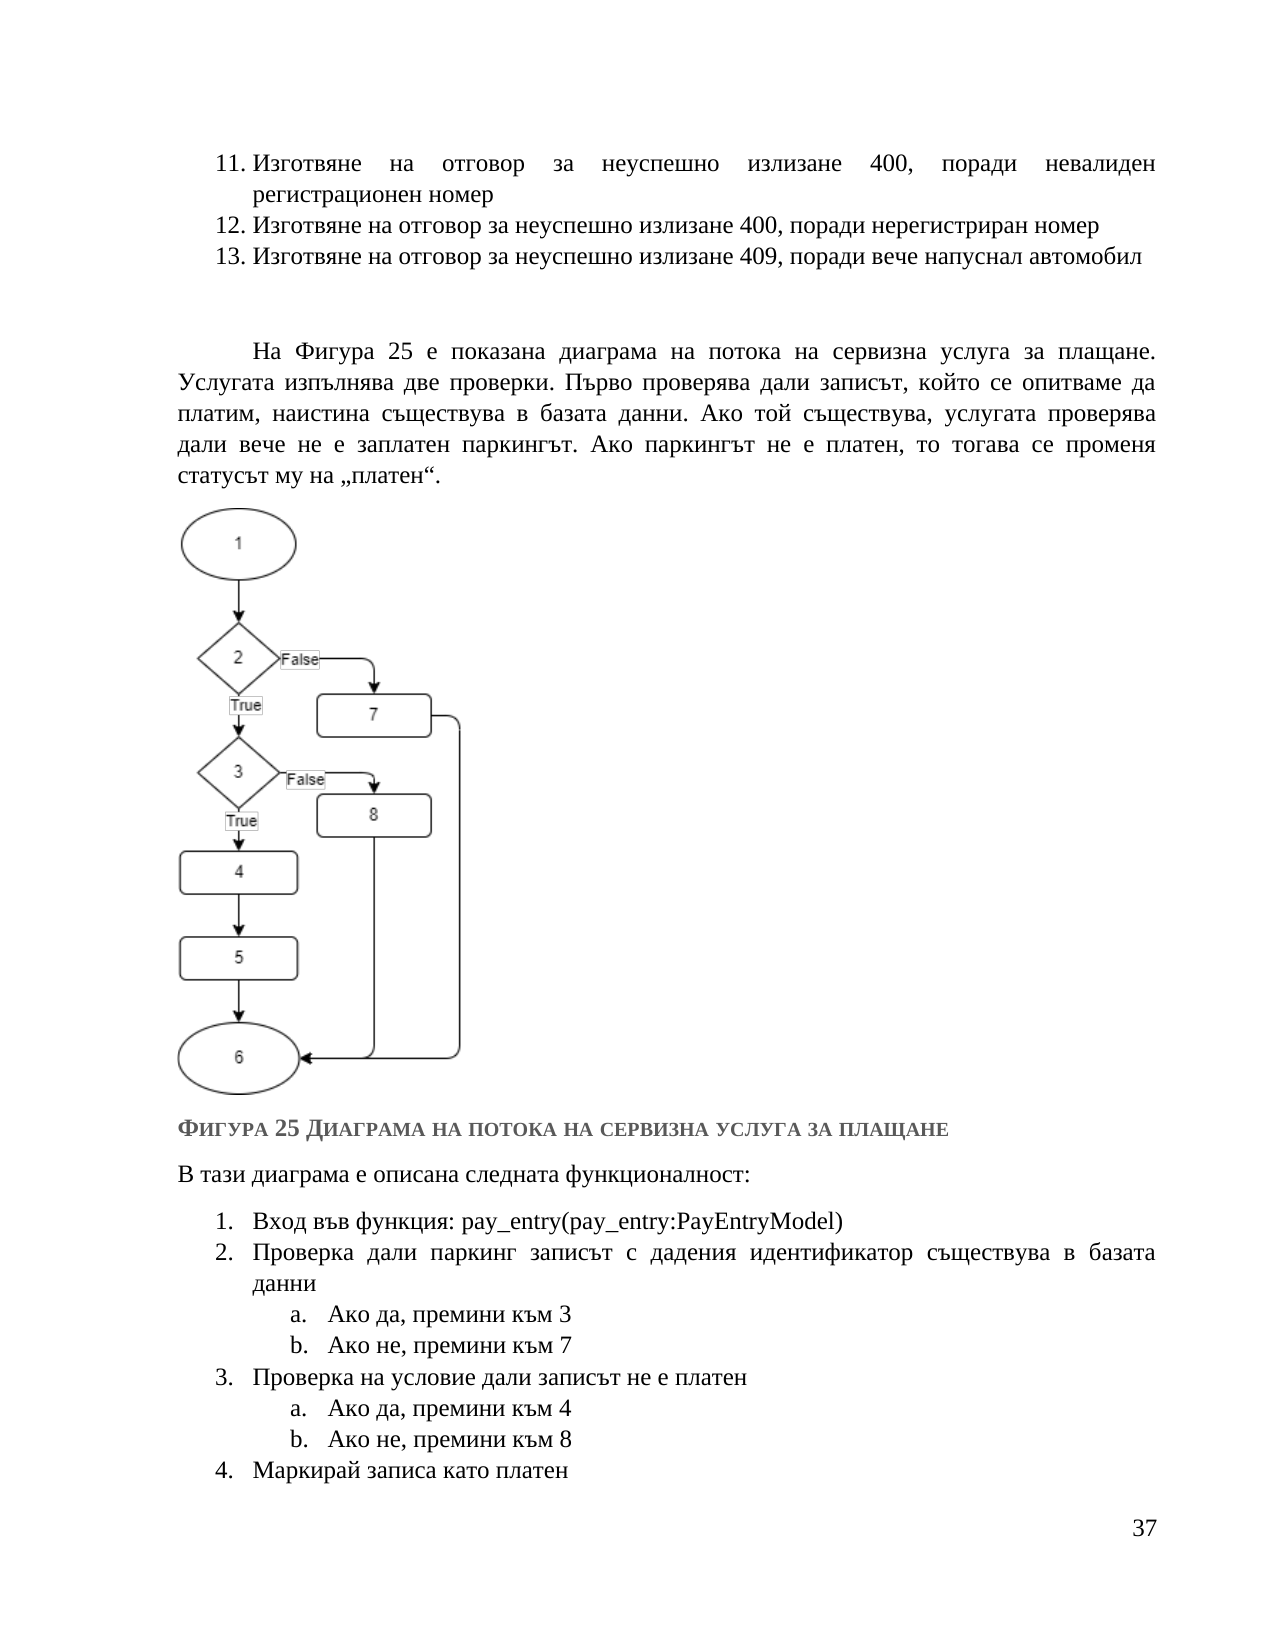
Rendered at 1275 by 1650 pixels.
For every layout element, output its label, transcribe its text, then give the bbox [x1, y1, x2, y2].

list Изготвяне на отговор за неуспешно излизане 400, поради невалиден регистрационен номер [215, 148, 1157, 207]
list Ако да, премини към 4 [290, 1393, 1157, 1421]
list Проверка на условие дали записът не е платен [215, 1362, 1157, 1390]
text Фигура 25 Диаграма на потока на сервизна услуга за плащане [177, 1113, 1157, 1142]
list Проверка дали паркинг записът с дадения идентификатор съществува в базата данни [215, 1237, 1157, 1297]
list Изготвяне на отговор за неуспешно излизане 409, поради вече напуснал автомобил [215, 241, 1157, 269]
list Вход във функция: pay_entry(pay_entry:PayEntryModel) [215, 1206, 1157, 1235]
list Маркирай записа като платен [215, 1455, 1157, 1483]
list Ако да, премини към 3 [290, 1299, 1157, 1328]
picture [177, 508, 472, 1095]
text На Фигура 25 е показана диаграма на потока на сервизна услуга за плащане. Услугата изпълнява две проверки. Първо проверява дали записът, който се опитваме да платим, наистина съществува в базата данни. Ако той съществува, услугата проверява дали вече не е заплатен паркингът. Ако паркингът не е платен, то тогава се променя статусът му на „платен“. [177, 336, 1157, 489]
text В тази диаграма е описана следната функционалност: [177, 1159, 1157, 1187]
list Изготвяне на отговор за неуспешно излизане 400, поради нерегистриран номер [215, 210, 1157, 238]
list Ако не, премини към 8 [290, 1424, 1157, 1452]
list Ако не, премини към 7 [290, 1331, 1157, 1359]
